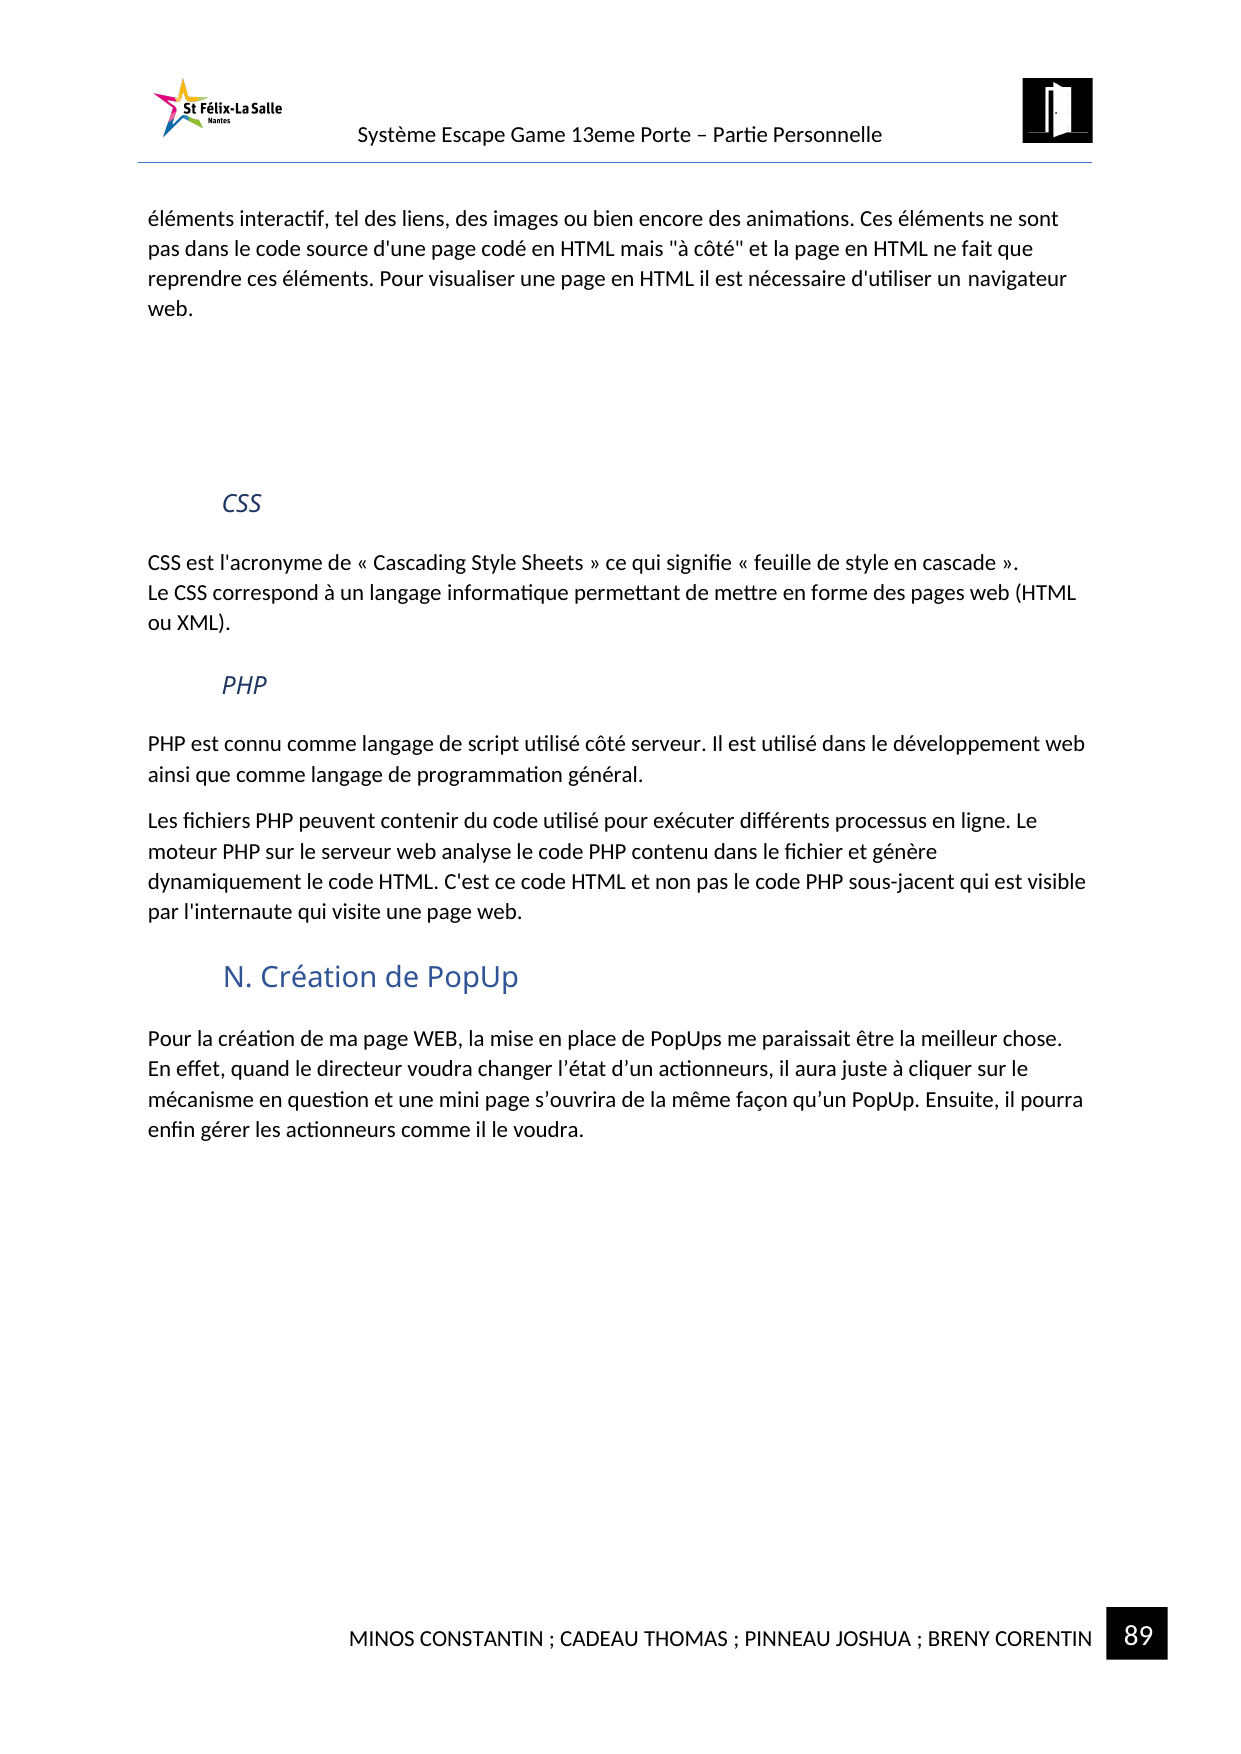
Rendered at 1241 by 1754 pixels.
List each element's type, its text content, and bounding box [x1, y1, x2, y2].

text Pour la création de ma page WEB, la mise en place de PopUps me paraissait être la meilleur chose. En effet, quand le directeur voudra changer l’état d’un actionneurs, il aura juste à cliquer sur le mécanisme en question et une mini page s’ouvrira de la même façon qu’un PopUp. Ensuite, il pourra enfin gérer les actionneurs comme il le voudra. [148, 1024, 1092, 1143]
picture [147, 73, 290, 142]
text CSS est l'acronyme de « Cascading Style Sheets » ce qui signifie « feuille de style en cascade ». Le CSS correspond à un langage informatique permettant de mettre en forme des pages web (HTML ou XML). [148, 548, 1092, 636]
picture [1022, 78, 1093, 143]
subtitle Création de PopUp [223, 957, 1092, 996]
subtitle PHP [221, 668, 1092, 702]
subtitle CSS [221, 486, 1092, 520]
text PHP est connu comme langage de script utilisé côté serveur. Il est utilisé dans le développement web ainsi que comme langage de programmation général. [148, 729, 1092, 788]
text Les fichiers PHP peuvent contenir du code utilisé pour exécuter différents processus en ligne. Le moteur PHP sur le serveur web analyse le code PHP contenu dans le fichier et génère dynamiquement le code HTML. C'est ce code HTML et non pas le code PHP sous-jacent qui est visible par l'internaute qui visite une page web. [148, 807, 1092, 925]
